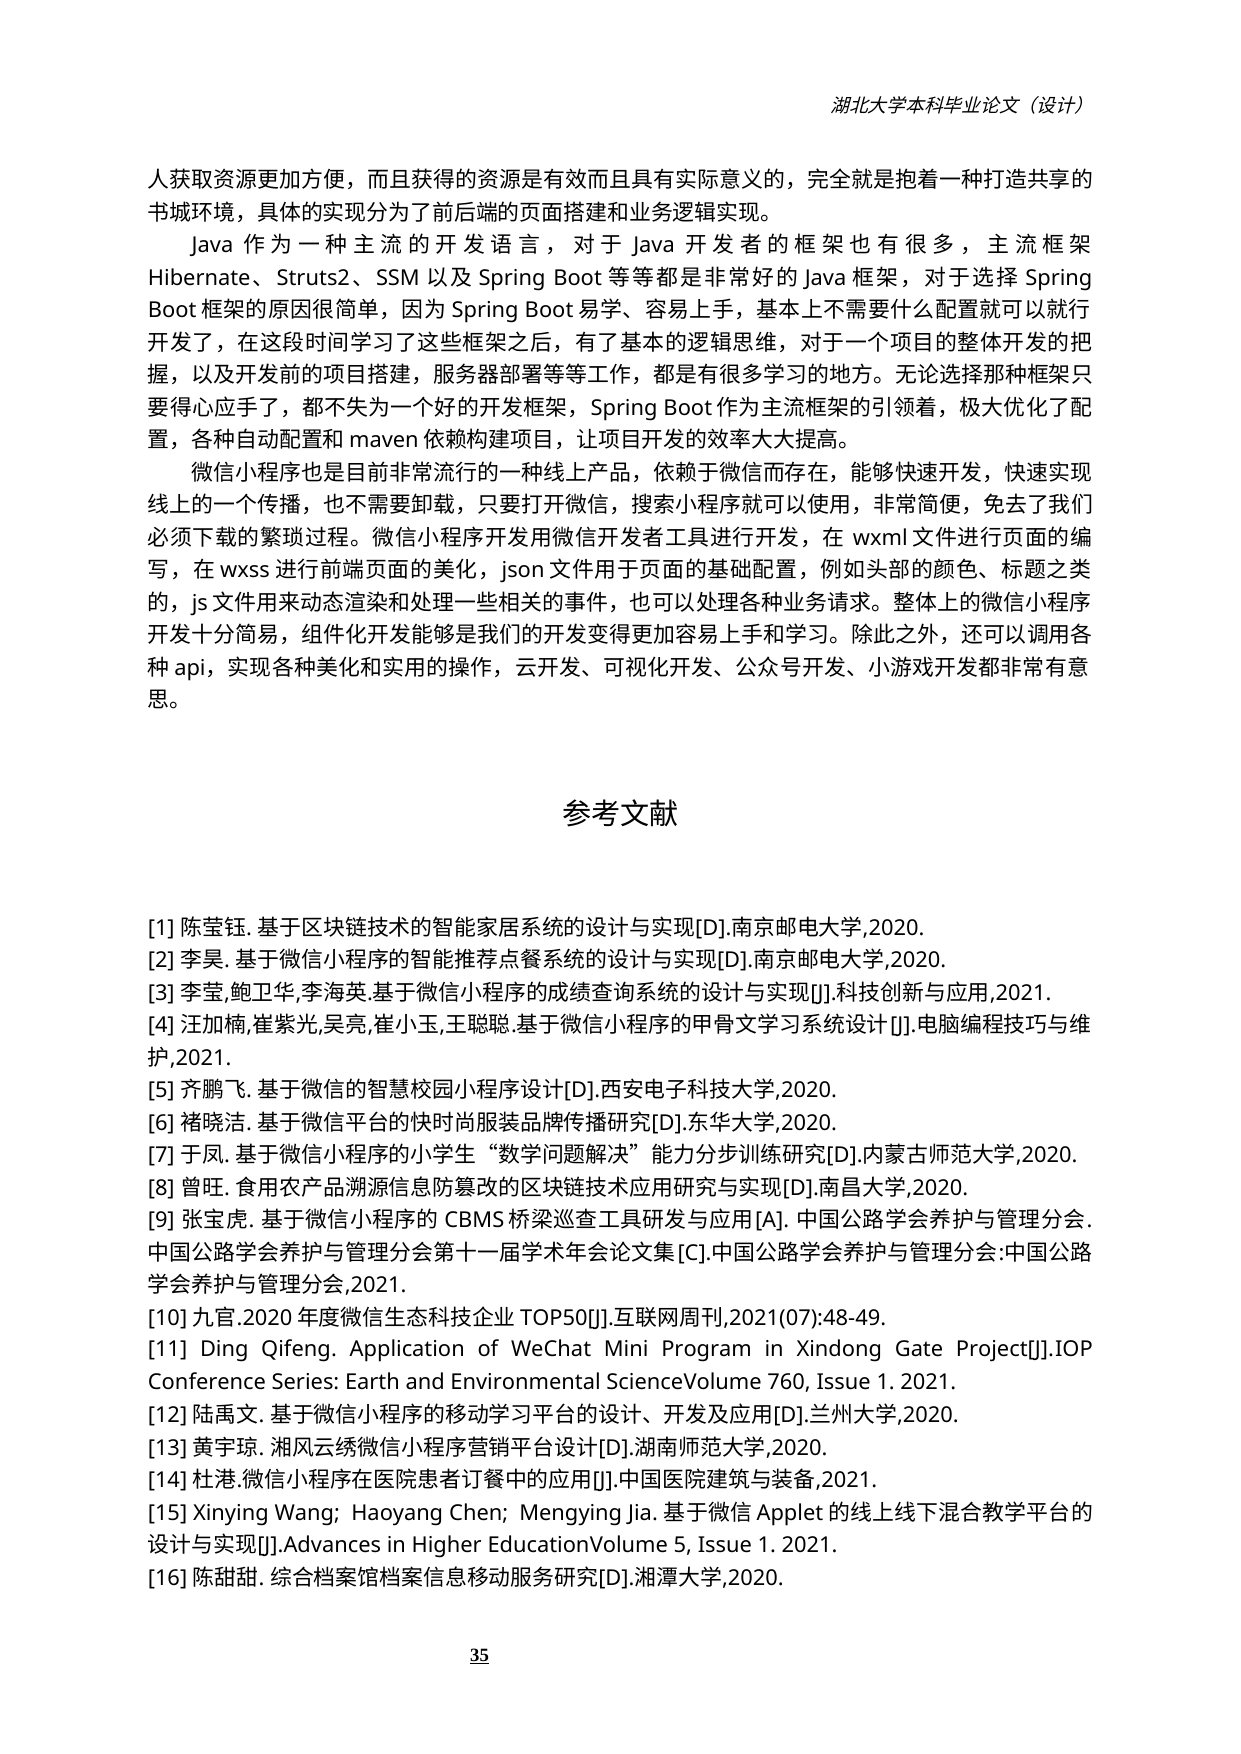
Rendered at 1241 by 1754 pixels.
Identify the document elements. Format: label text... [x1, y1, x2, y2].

list [11] Ding Qifeng. Application of WeChat Mini Program in Xindong Gate Project[J].IOP Conference Series: Earth and Environmental ScienceVolume 760, Issue 1. 2021. [148, 1332, 1093, 1397]
list [2] 李昊. 基于微信小程序的智能推荐点餐系统的设计与实现[D].南京邮电大学,2020. [148, 942, 1093, 974]
list [10] 九官.2020年度微信生态科技企业TOP50[J].互联网周刊,2021(07):48-49. [148, 1299, 1093, 1332]
list Java作为一种主流的开发语言，对于Java开发者的框架也有很多，主流框架Hibernate、Struts2、SSM以及Spring Boot等等都是非常好的Java框架，对于选择Spring Boot框架的原因很简单，因为Spring Boot易学、容易上手，基本上不需要什么配置就可以就行开发了，在这段时间学习了这些框架之后，有了基本的逻辑思维，对于一个项目的整体开发的把握，以及开发前的项目搭建，服务器部署等等工作，都是有很多学习的地方。无论选择那种框架只要得心应手了，都不失为一个好的开发框架，Spring Boot作为主流框架的引领着，极大优化了配置，各种自动配置和maven依赖构建项目，让项目开发的效率大大提高。 [148, 227, 1093, 454]
list [16] 陈甜甜. 综合档案馆档案信息移动服务研究[D].湘潭大学,2020. [148, 1559, 1093, 1592]
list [148, 162, 1093, 227]
list [12] 陆禹文. 基于微信小程序的移动学习平台的设计、开发及应用[D].兰州大学,2020. [148, 1397, 1093, 1429]
list [4] 汪加楠,崔紫光,吴亮,崔小玉,王聪聪.基于微信小程序的甲骨文学习系统设计[J].电脑编程技巧与维护,2021. [148, 1007, 1093, 1072]
list [1] 陈莹钰. 基于区块链技术的智能家居系统的设计与实现[D].南京邮电大学,2020. [148, 909, 1093, 942]
list [5] 齐鹏飞. 基于微信的智慧校园小程序设计[D].西安电子科技大学,2020. [148, 1072, 1093, 1104]
list [15] Xinying Wang; Haoyang Chen; Mengying Jia. 基于微信Applet的线上线下混合教学平台的设计与实现[J].Advances in Higher EducationVolume 5, Issue 1. 2021. [148, 1494, 1093, 1559]
list 参考文献 [148, 779, 1093, 844]
list 微信小程序也是目前非常流行的一种线上产品，依赖于微信而存在，能够快速开发，快速实现线上的一个传播，也不需要卸载，只要打开微信，搜索小程序就可以使用，非常简便，免去了我们必须下载的繁琐过程。微信小程序开发用微信开发者工具进行开发，在wxml文件进行页面的编写，在wxss进行前端页面的美化，json文件用于页面的基础配置，例如头部的颜色、标题之类的，js文件用来动态渲染和处理一些相关的事件，也可以处理各种业务请求。整体上的微信小程序开发十分简易，组件化开发能够是我们的开发变得更加容易上手和学习。除此之外，还可以调用各种api，实现各种美化和实用的操作，云开发、可视化开发、公众号开发、小游戏开发都非常有意思。 [148, 454, 1093, 714]
list [6] 褚晓洁. 基于微信平台的快时尚服装品牌传播研究[D].东华大学,2020. [148, 1104, 1093, 1137]
list [9] 张宝虎. 基于微信小程序的CBMS桥梁巡查工具研发与应用[A]. 中国公路学会养护与管理分会.中国公路学会养护与管理分会第十一届学术年会论文集[C].中国公路学会养护与管理分会:中国公路学会养护与管理分会,2021. [148, 1202, 1093, 1299]
list [13] 黄宇琼. 湘风云绣微信小程序营销平台设计[D].湖南师范大学,2020. [148, 1429, 1093, 1462]
list [14] 杜港.微信小程序在医院患者订餐中的应用[J].中国医院建筑与装备,2021. [148, 1462, 1093, 1494]
list [8] 曾旺. 食用农产品溯源信息防篡改的区块链技术应用研究与实现[D].南昌大学,2020. [148, 1169, 1093, 1202]
list [7] 于凤. 基于微信小程序的小学生“数学问题解决”能力分步训练研究[D].内蒙古师范大学,2020. [148, 1137, 1093, 1169]
list [3] 李莹,鲍卫华,李海英.基于微信小程序的成绩查询系统的设计与实现[J].科技创新与应用,2021. [148, 974, 1093, 1007]
